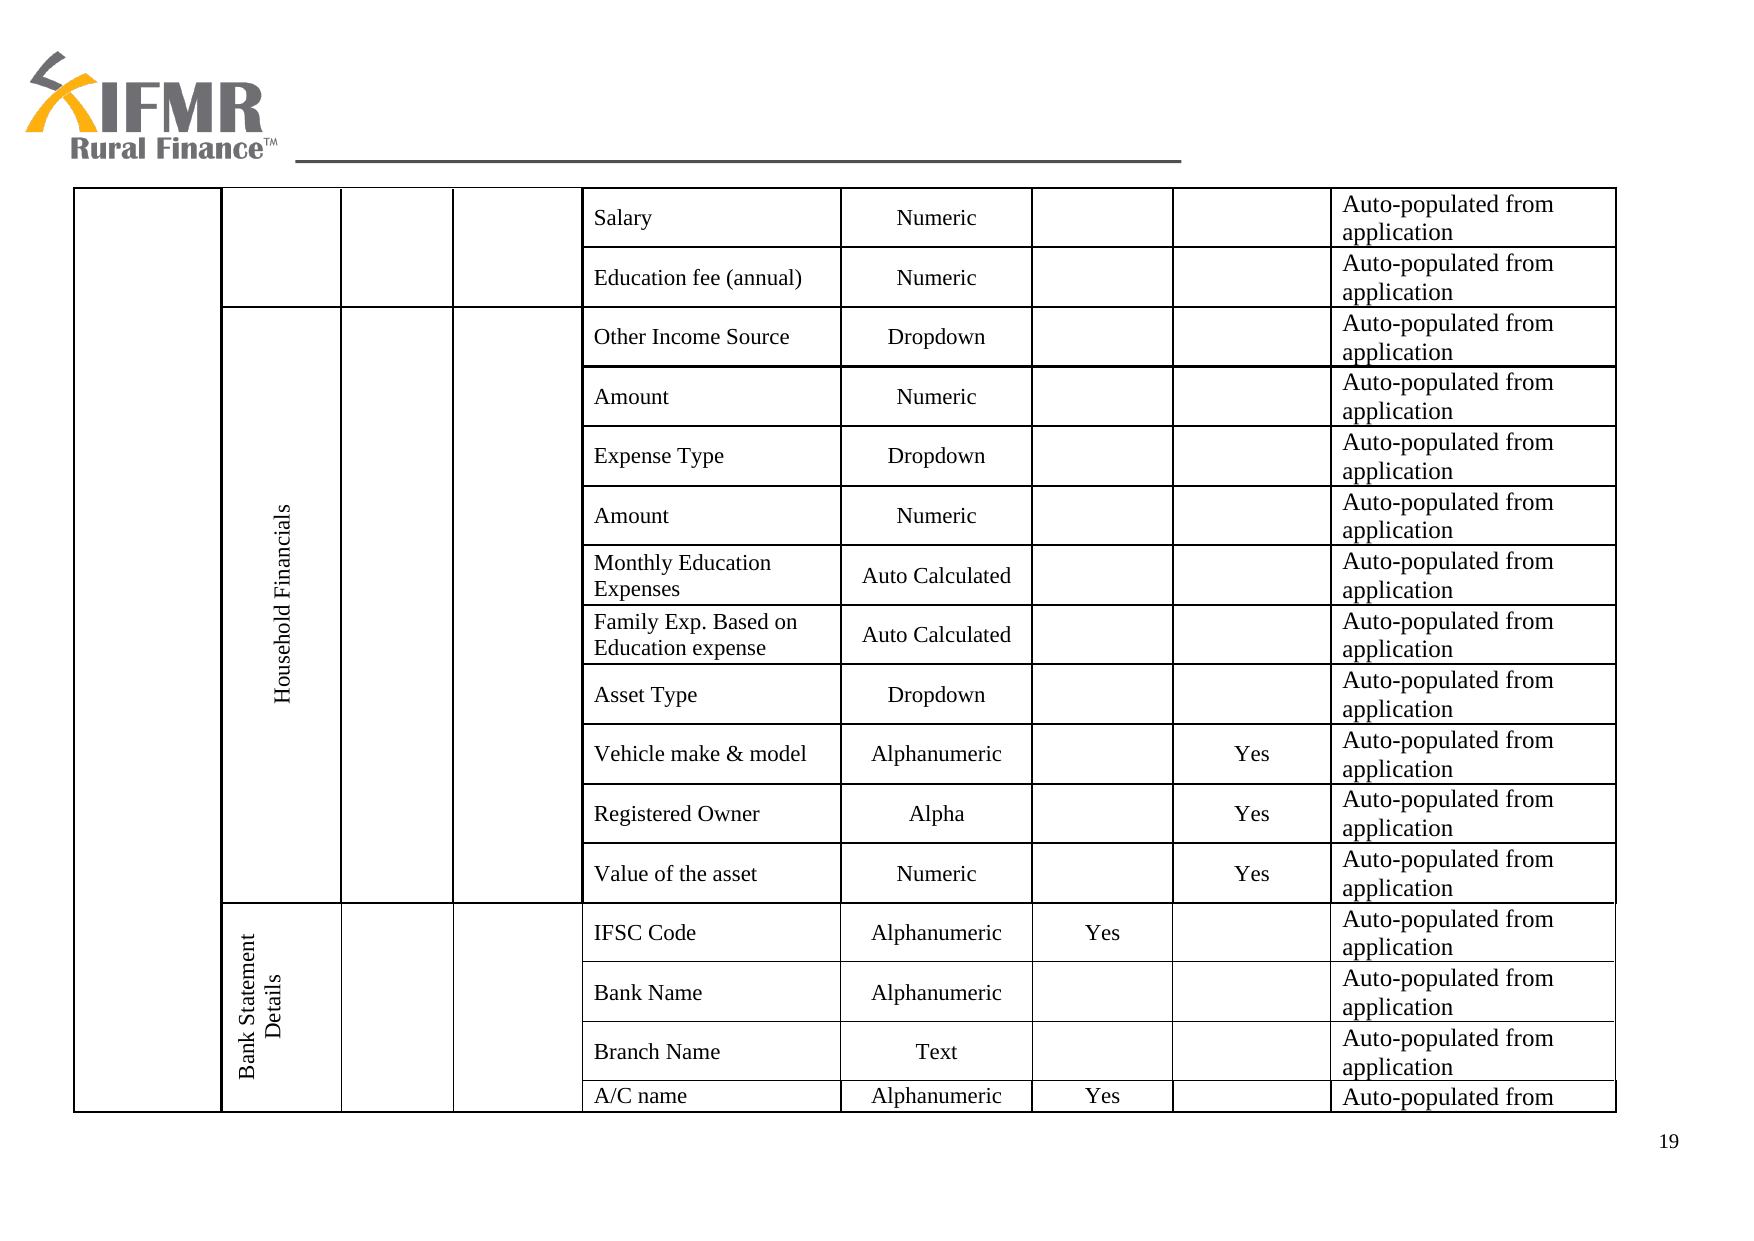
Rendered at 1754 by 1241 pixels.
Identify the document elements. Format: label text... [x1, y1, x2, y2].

table_cell Vehicle make & model [584, 725, 840, 782]
table_cell [1033, 368, 1172, 425]
table_cell Expense Type [584, 427, 840, 484]
table_cell [454, 308, 581, 902]
table_cell Dropdown [842, 427, 1031, 484]
table_cell Yes [1174, 785, 1330, 842]
table_cell [1173, 1022, 1330, 1080]
table_cell [1174, 427, 1330, 484]
table_cell [1174, 189, 1330, 246]
table_cell Alphanumeric [842, 1081, 1031, 1111]
table_cell Alphanumeric [841, 962, 1032, 1021]
table_cell Monthly Education Expenses [584, 546, 840, 604]
table_cell [1033, 844, 1172, 902]
table_cell [1033, 546, 1172, 604]
table_cell [1033, 189, 1172, 246]
table_cell Registered Owner [584, 785, 840, 842]
table_cell Branch Name [583, 1022, 840, 1080]
table_cell Family Exp. Based on Education expense [584, 606, 840, 663]
table_cell Asset Type [584, 665, 840, 723]
table_cell Salary [584, 189, 840, 246]
table_cell [1033, 487, 1172, 544]
table_cell Yes [1174, 725, 1330, 782]
table_cell Auto Calculated [842, 546, 1031, 604]
table_cell [1174, 546, 1330, 604]
table_cell Alphanumeric [842, 725, 1031, 782]
table_cell Alpha [842, 785, 1031, 842]
table_cell [1033, 308, 1172, 365]
table_cell [1174, 1081, 1330, 1111]
table_cell Numeric [842, 844, 1031, 902]
table_cell Text [841, 1022, 1032, 1080]
table_cell [1033, 248, 1172, 306]
table_cell [1033, 665, 1172, 723]
table_cell Auto-populated from application [1332, 1080, 1615, 1111]
table_cell Bank Statement Details [223, 904, 341, 1111]
table_cell Numeric [842, 368, 1031, 425]
table_cell Yes [1174, 844, 1330, 902]
table_cell Dropdown [842, 665, 1031, 723]
table_cell Yes [1033, 1081, 1172, 1111]
table_cell Amount [584, 368, 840, 425]
table_cell Dropdown [842, 308, 1031, 365]
table_cell [1033, 427, 1172, 484]
table_cell Auto-populated from application [1332, 665, 1615, 723]
table_cell [1033, 1022, 1172, 1080]
table_cell Auto-populated from application [1332, 308, 1615, 365]
table_cell Auto-populated from application [1331, 1021, 1615, 1080]
table_cell Auto Calculated [842, 606, 1031, 663]
table_cell [1033, 962, 1172, 1021]
table_cell [454, 904, 582, 1111]
table_cell Auto-populated from application [1332, 368, 1615, 425]
table_cell Auto-populated from application [1332, 189, 1615, 246]
table_cell Auto-populated from application [1331, 961, 1615, 1021]
table_cell [1174, 665, 1330, 723]
table_cell [1174, 368, 1330, 425]
table_cell [342, 904, 453, 1111]
picture [18, 45, 284, 166]
table_cell [1174, 248, 1330, 306]
table_cell [1033, 725, 1172, 782]
table_cell A/C name [583, 1081, 840, 1111]
table_cell Auto-populated from application [1332, 427, 1615, 484]
table_cell Other Income Source [584, 308, 840, 365]
table_cell Yes [1033, 904, 1172, 961]
table_cell Auto-populated from application [1332, 248, 1615, 306]
table_cell Auto-populated from application [1331, 902, 1615, 961]
table_cell Household Financials [223, 308, 340, 902]
table_cell Amount [584, 487, 840, 544]
table_cell Auto-populated from application [1332, 606, 1615, 663]
table_cell [1033, 785, 1172, 842]
table_cell IFSC Code [583, 904, 840, 961]
table_cell Auto-populated from application [1332, 487, 1615, 544]
table_cell Auto-populated from application [1332, 546, 1615, 604]
table_cell [342, 308, 452, 902]
table_cell Auto-populated from application [1332, 725, 1615, 782]
table_cell [1174, 487, 1330, 544]
table_cell [1173, 904, 1330, 961]
table_cell [1173, 962, 1330, 1021]
table_cell Bank Name [583, 962, 840, 1021]
table_cell [1174, 606, 1330, 663]
table_cell Numeric [842, 189, 1031, 246]
table_cell Alphanumeric [841, 904, 1032, 961]
table_cell Numeric [842, 248, 1031, 306]
table_cell Numeric [842, 487, 1031, 544]
table_cell Value of the asset [584, 844, 840, 902]
table_cell [1033, 606, 1172, 663]
table_cell Auto-populated from application [1332, 844, 1615, 902]
table_cell Auto-populated from application [1332, 785, 1615, 842]
table_cell Education fee (annual) [584, 248, 840, 306]
table_cell [1174, 308, 1330, 365]
